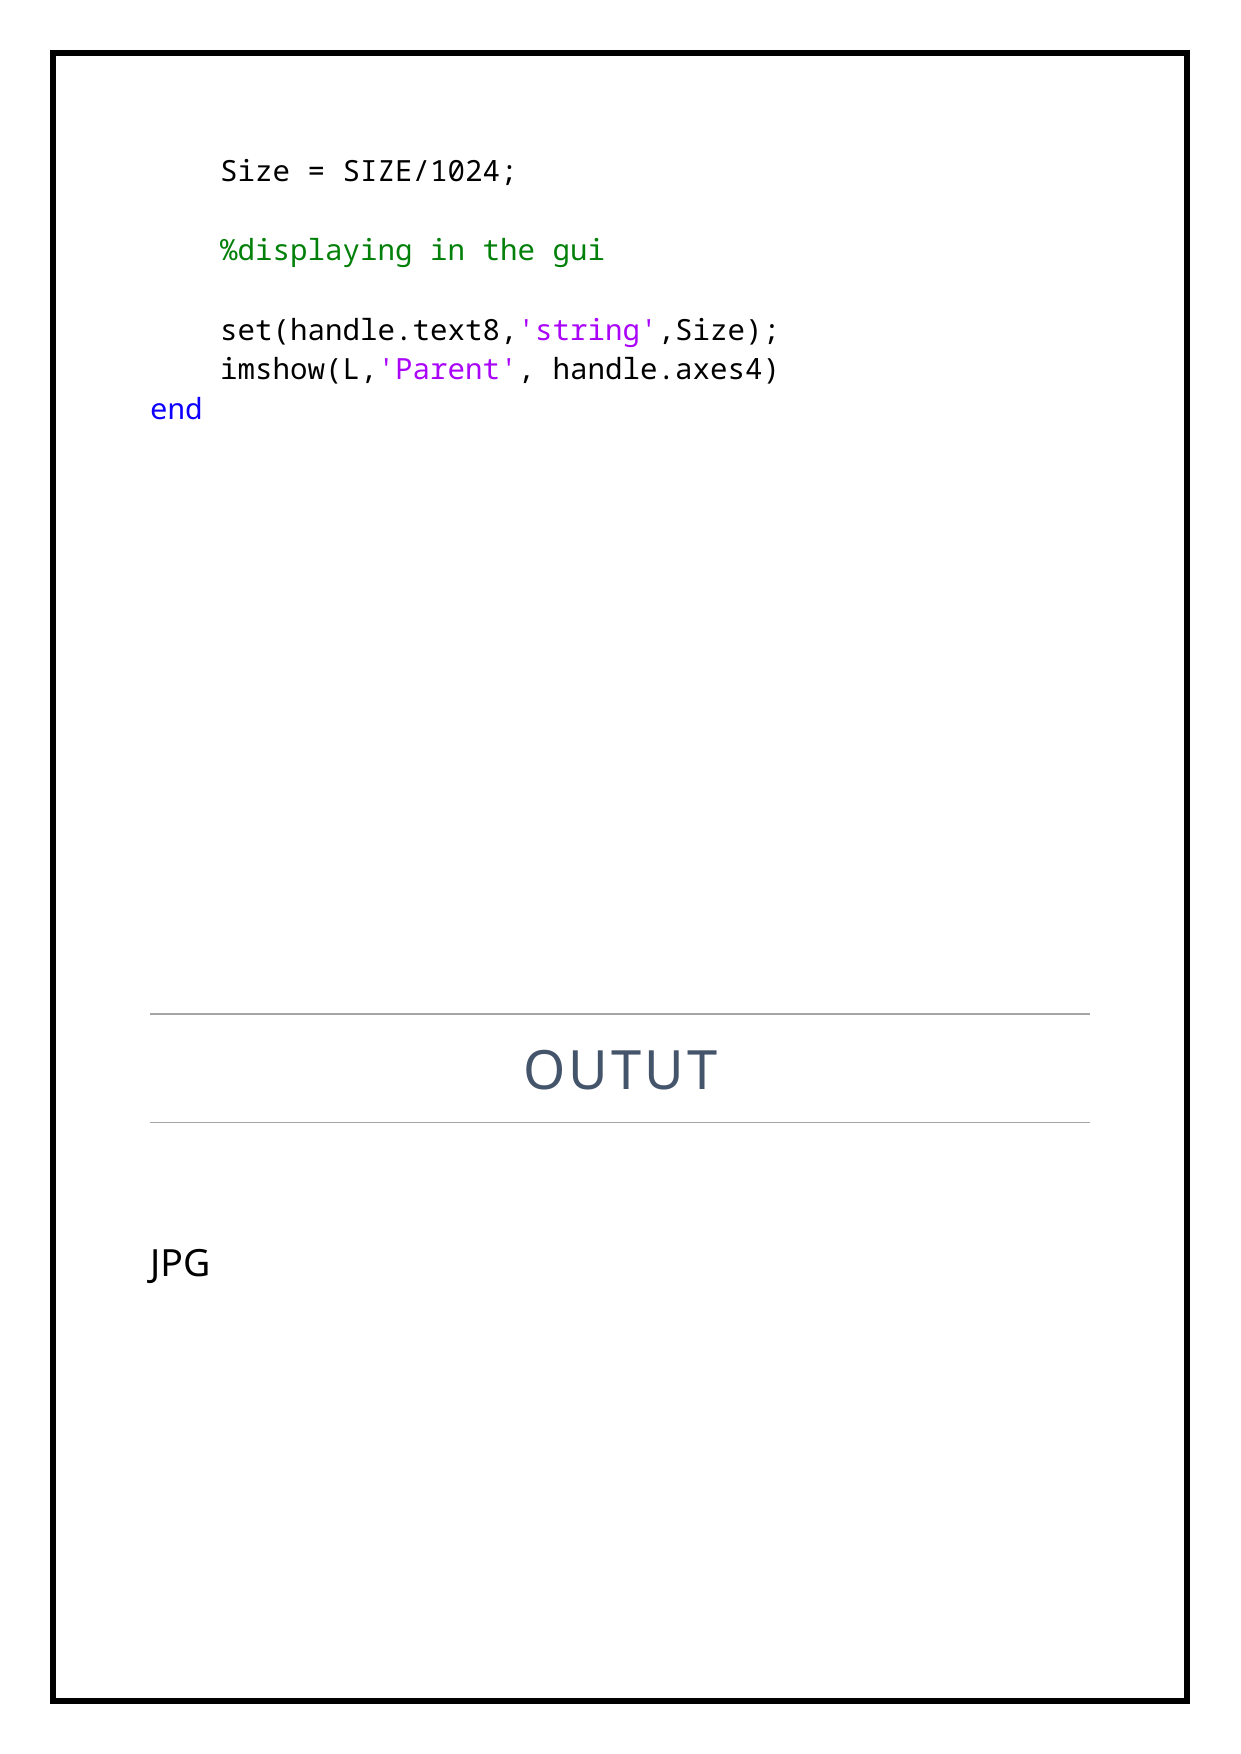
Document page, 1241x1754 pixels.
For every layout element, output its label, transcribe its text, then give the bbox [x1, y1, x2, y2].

text JPG [150, 1237, 1090, 1288]
title OUTUT [150, 1015, 1090, 1122]
text %displaying in the gui [150, 229, 1090, 269]
text set(handle.text8,'string',Size); [150, 309, 1090, 348]
text imshow(L,'Parent', handle.axes4) [150, 348, 1090, 388]
text Size = SIZE/1024; [150, 150, 1090, 190]
text end [150, 388, 1090, 428]
